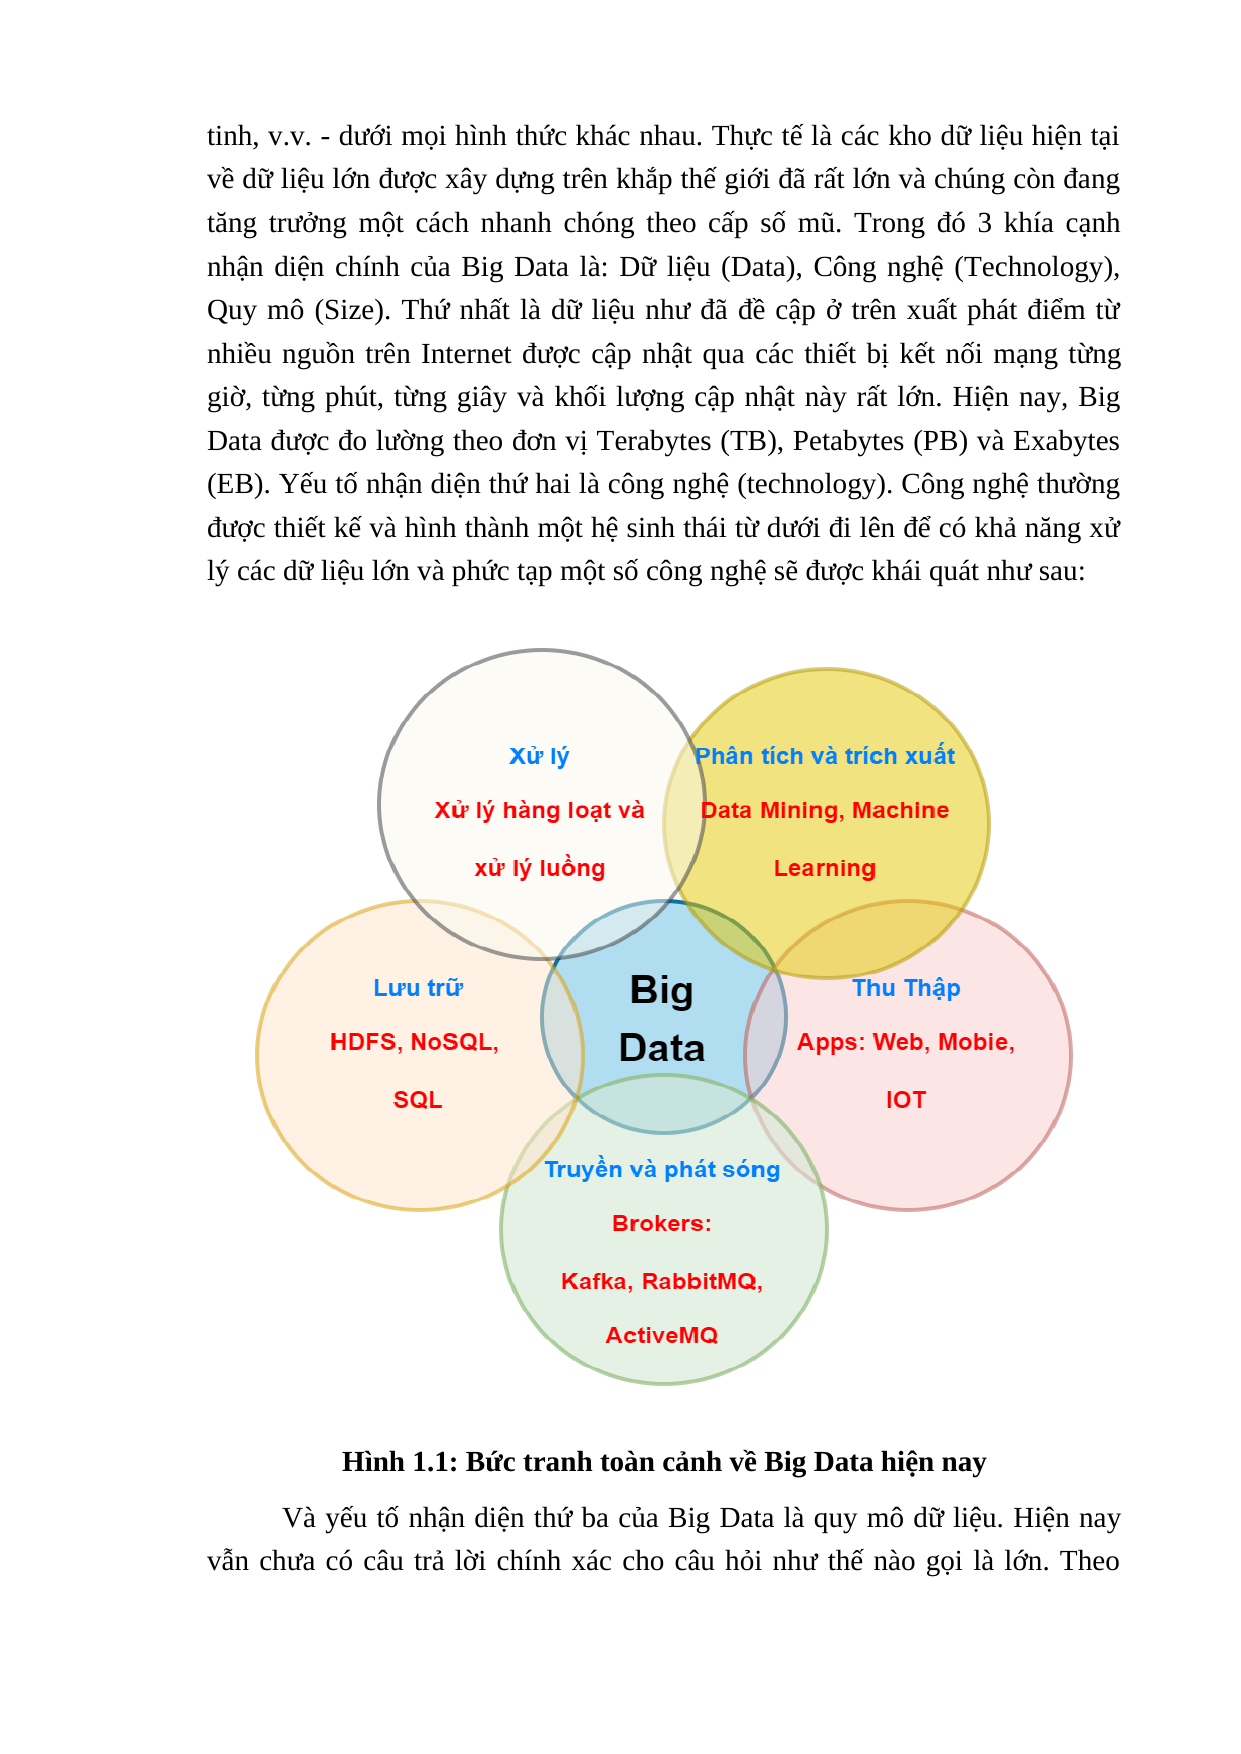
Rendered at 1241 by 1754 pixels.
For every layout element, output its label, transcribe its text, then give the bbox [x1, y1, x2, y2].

text Hình 1.1: Bức tranh toàn cảnh về Big Data hiện nay [207, 1444, 1122, 1477]
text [207, 1500, 1122, 1577]
picture [215, 609, 1114, 1424]
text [207, 118, 1122, 587]
